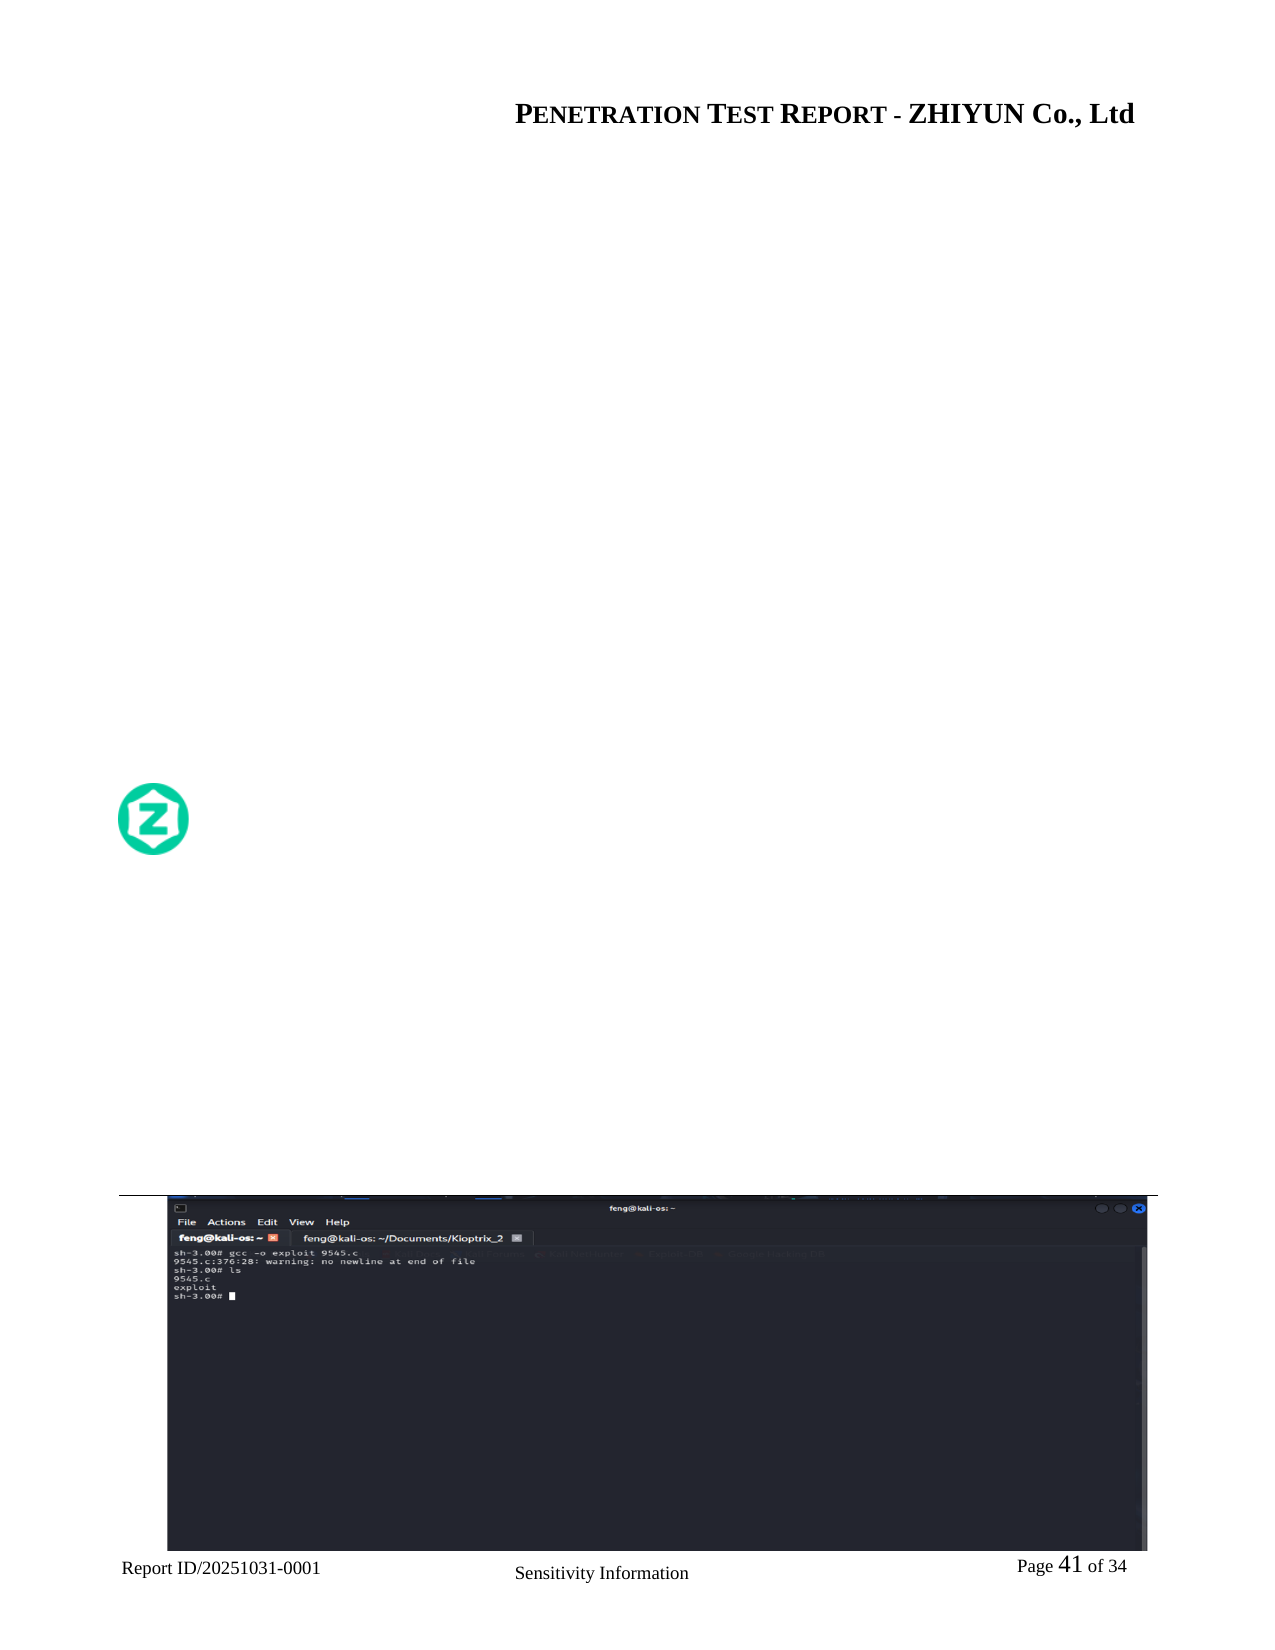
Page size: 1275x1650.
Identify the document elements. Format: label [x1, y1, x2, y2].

picture [167, 1196, 1148, 1551]
picture [118, 783, 189, 855]
